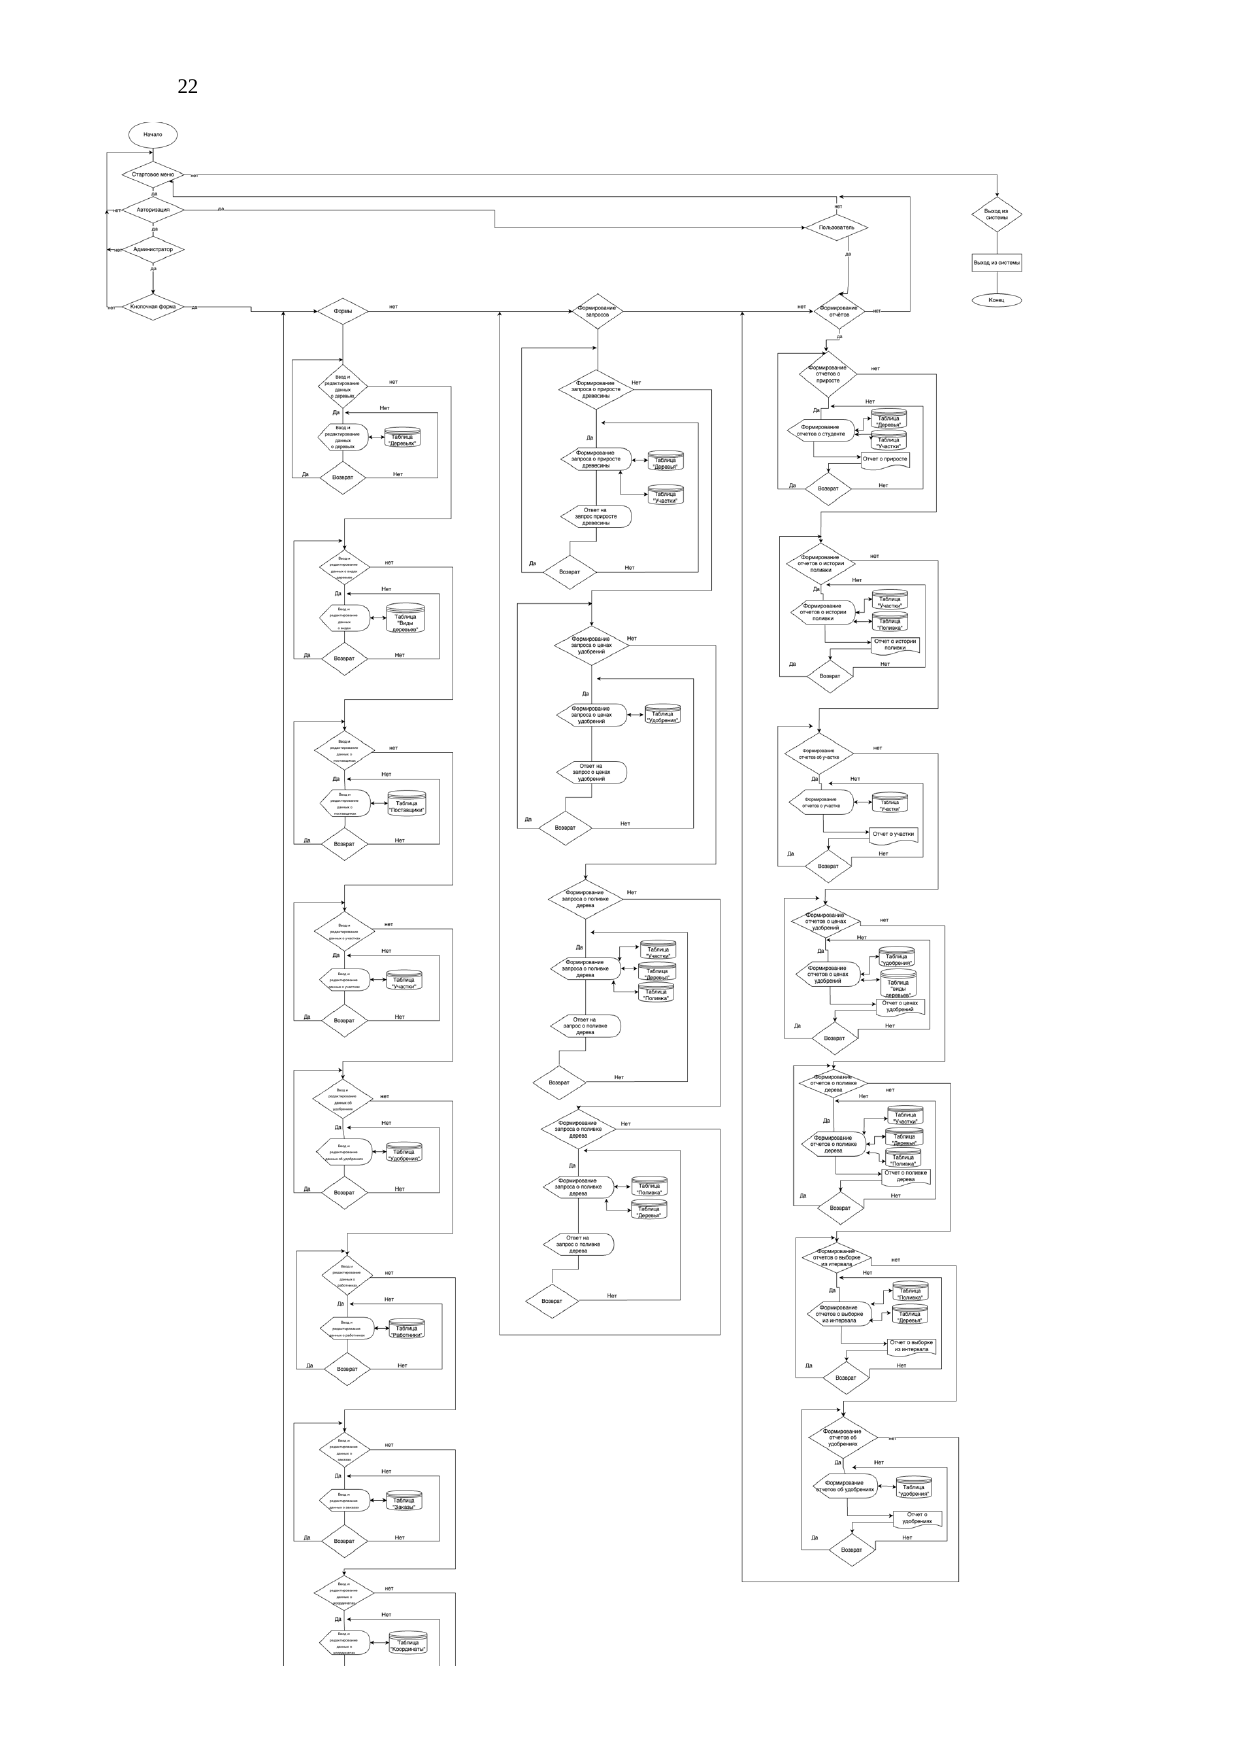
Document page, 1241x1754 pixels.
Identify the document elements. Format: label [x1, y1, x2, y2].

picture [103, 122, 1023, 1666]
